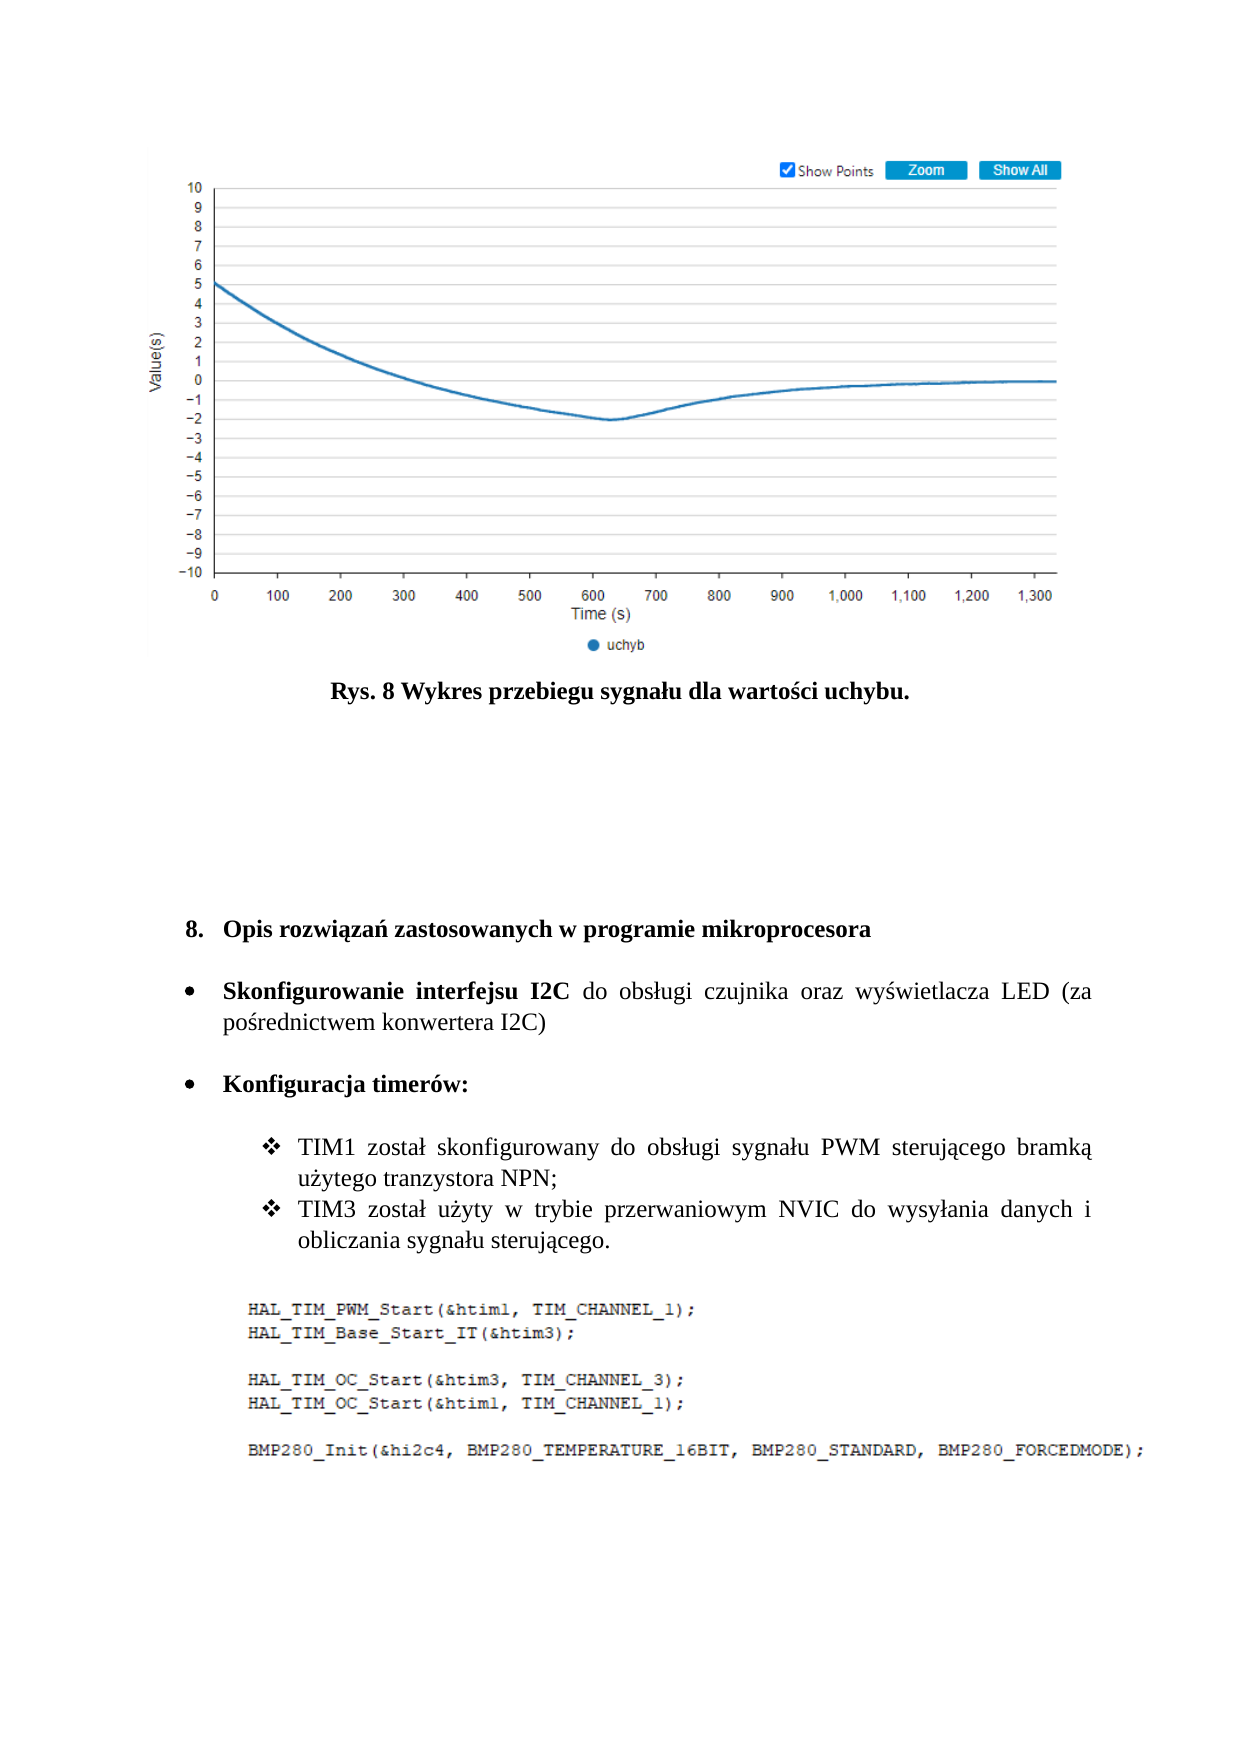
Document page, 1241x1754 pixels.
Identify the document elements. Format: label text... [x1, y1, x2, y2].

picture [147, 147, 1093, 657]
picture [222, 1286, 1168, 1475]
list TIM1 został skonfigurowany do obsługi sygnału PWM sterującego bramką użytego tranzystora NPN; [260, 1132, 1093, 1191]
list Konfiguracja timerów: [185, 1069, 1093, 1098]
list TIM3 został użyty w trybie przerwaniowym NVIC do wysyłania danych i obliczania sygnału sterującego. [260, 1194, 1093, 1253]
list Skonfigurowanie interfejsu I2C do obsługi czujnika oraz wyświetlacza LED (za pośrednictwem konwertera I2C) [185, 976, 1093, 1036]
list Opis rozwiązań zastosowanych w programie mikroprocesora [185, 914, 1093, 943]
text Rys. 8 Wykres przebiegu sygnału dla wartości uchybu. [148, 676, 1093, 704]
